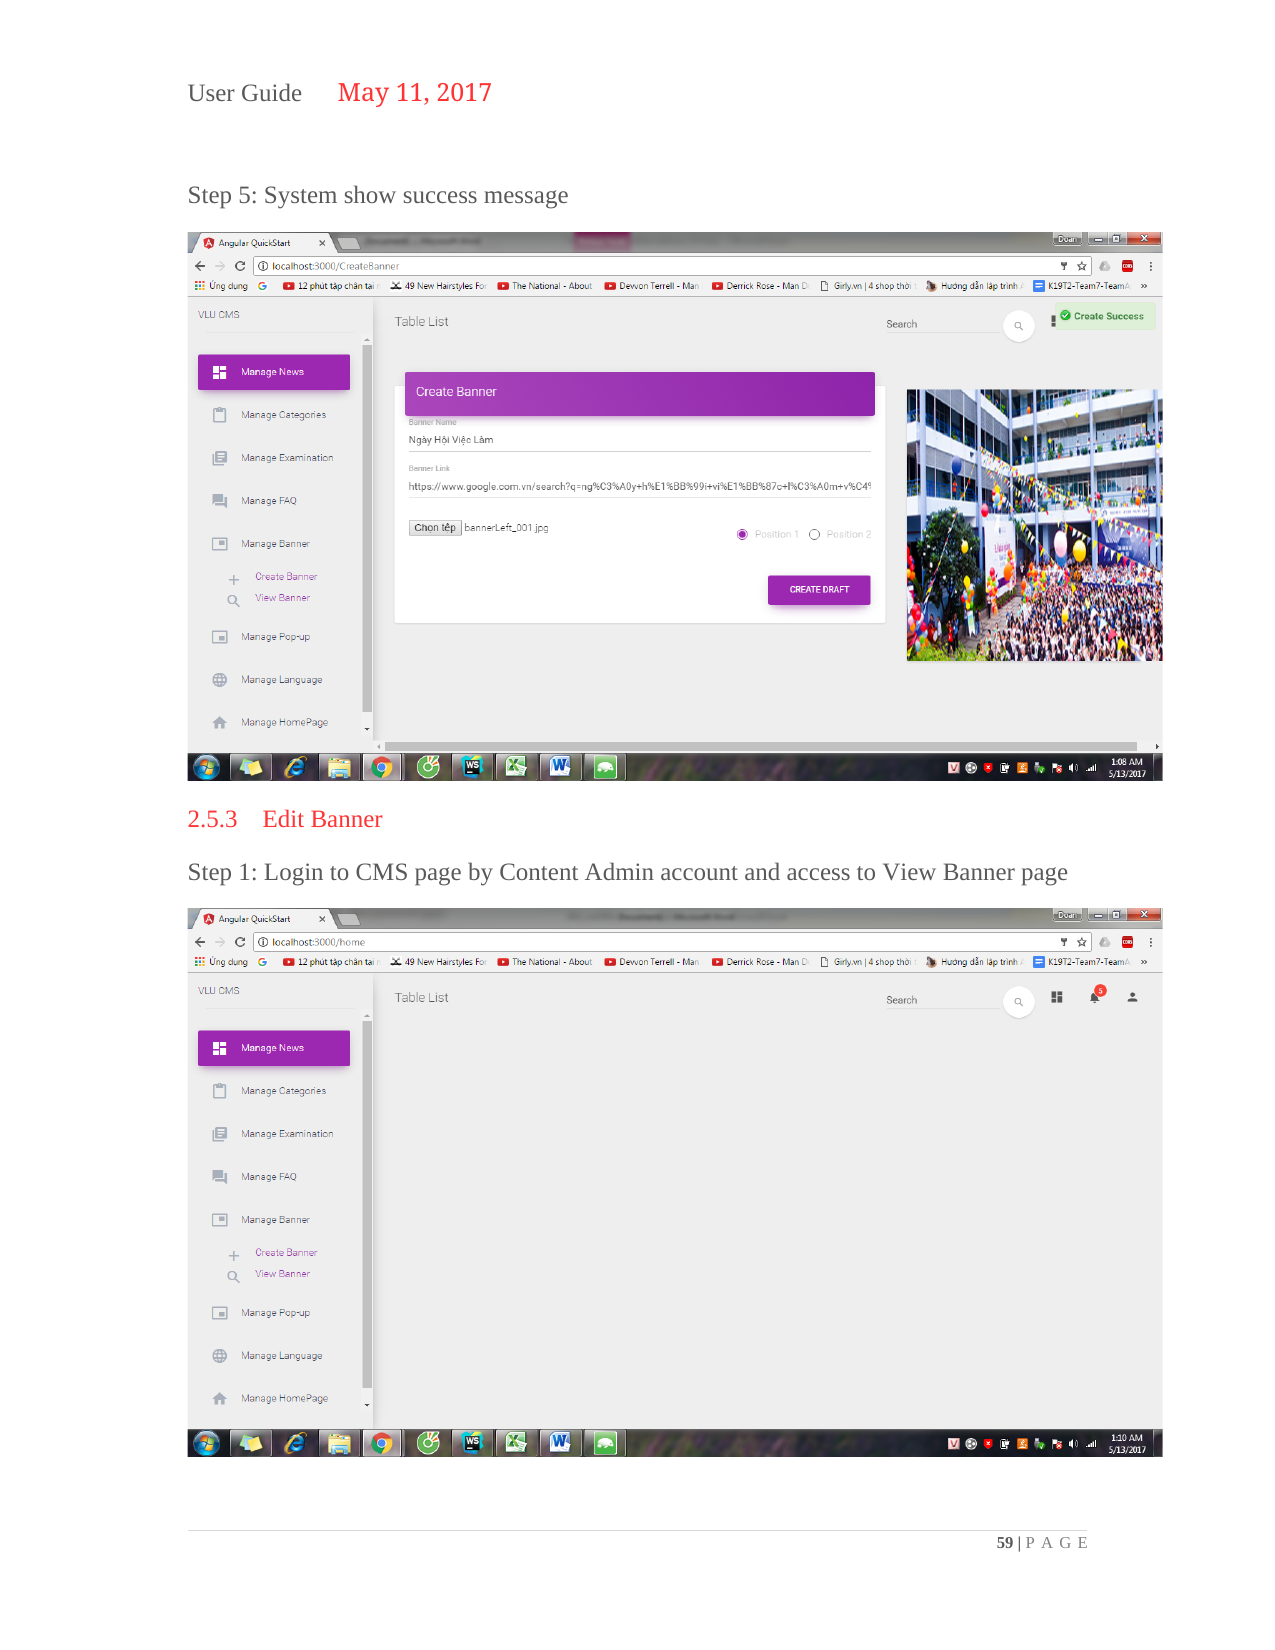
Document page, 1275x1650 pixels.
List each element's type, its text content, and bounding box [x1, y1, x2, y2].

picture [187, 232, 1163, 781]
text Step 5: System show success message [187, 180, 1087, 209]
list Edit Banner [187, 804, 1087, 833]
picture [187, 908, 1163, 1457]
text Step 1: Login to CMS page by Content Admin account and access to View Banner page [187, 857, 1087, 885]
